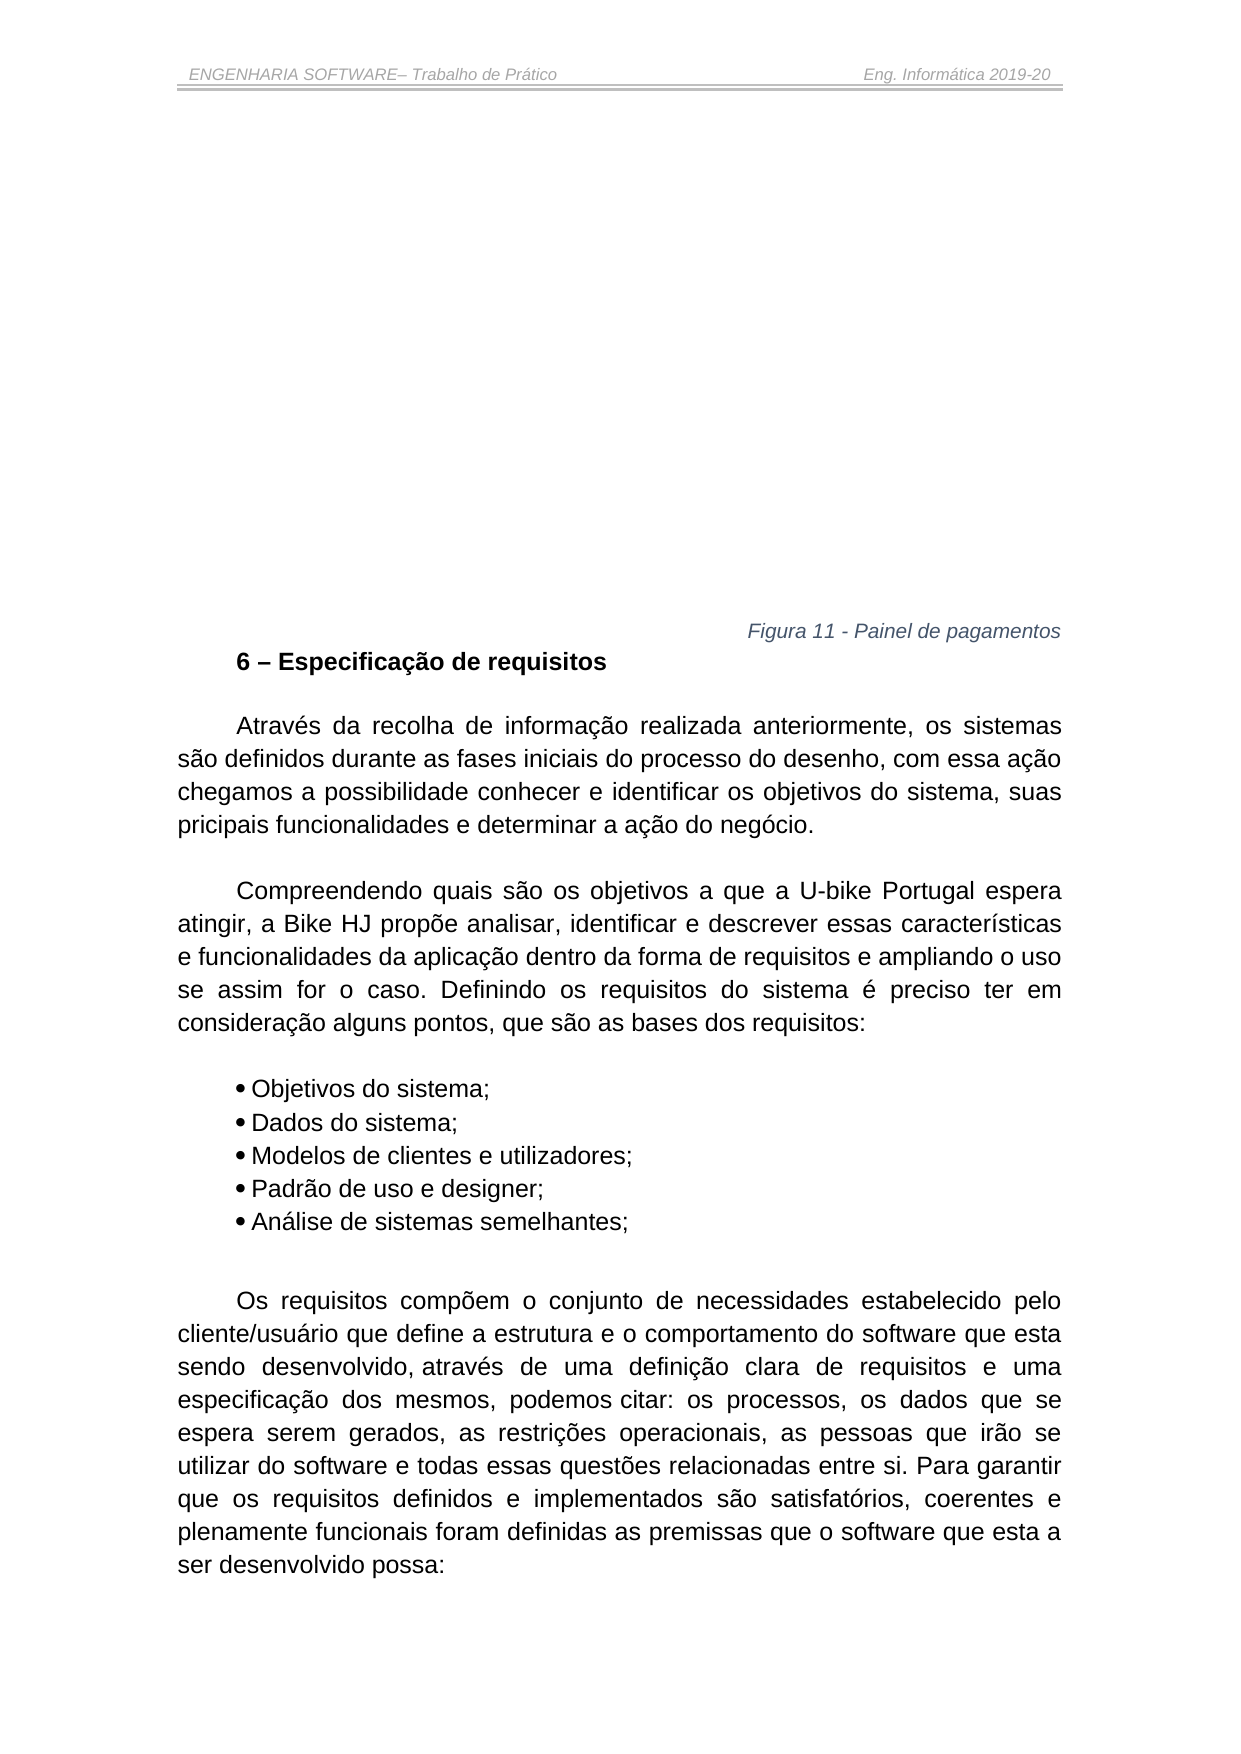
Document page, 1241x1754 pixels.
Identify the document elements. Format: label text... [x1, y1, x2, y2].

list Modelos de clientes e utilizadores; [177, 1141, 1063, 1169]
subtitle 6 – Especificação de requisitos [177, 647, 1063, 675]
list Dados do sistema; [177, 1108, 1063, 1136]
list Objetivos do sistema; [177, 1074, 1063, 1103]
list Padrão de uso e designer; [177, 1174, 1063, 1203]
list Análise de sistemas semelhantes; [177, 1207, 1063, 1236]
text Os requisitos compõem o conjunto de necessidades estabelecido pelo cliente/usuário que define a estrutura e o comportamento do software que esta sendo desenvolvido, através de uma definição clara de requisitos e uma especificação dos mesmos, podemos citar: os processos, os dados que se espera serem gerados, as restrições operacionais, as pessoas que irão se utilizar do software e todas essas questões relacionadas entre si. Para garantir que os requisitos definidos e implementados são satisfatórios, coerentes e plenamente funcionais foram definidas as premissas que o software que esta a ser desenvolvido possa: [177, 1286, 1063, 1578]
text Através da recolha de informação realizada anteriormente, os sistemas são definidos durante as fases iniciais do processo do desenho, com essa ação chegamos a possibilidade conhecer e identificar os objetivos do sistema, suas pricipais funcionalidades e determinar a ação do negócio. [177, 711, 1063, 839]
text Compreendendo quais são os objetivos a que a U-bike Portugal espera atingir, a Bike HJ propõe analisar, identificar e descrever essas características e funcionalidades da aplicação dentro da forma de requisitos e ampliando o uso se assim for o caso. Definindo os requisitos do sistema é preciso ter em consideração alguns pontos, que são as bases dos requisitos: [177, 876, 1063, 1037]
text Figura 11 - Painel de pagamentos [177, 619, 1063, 643]
